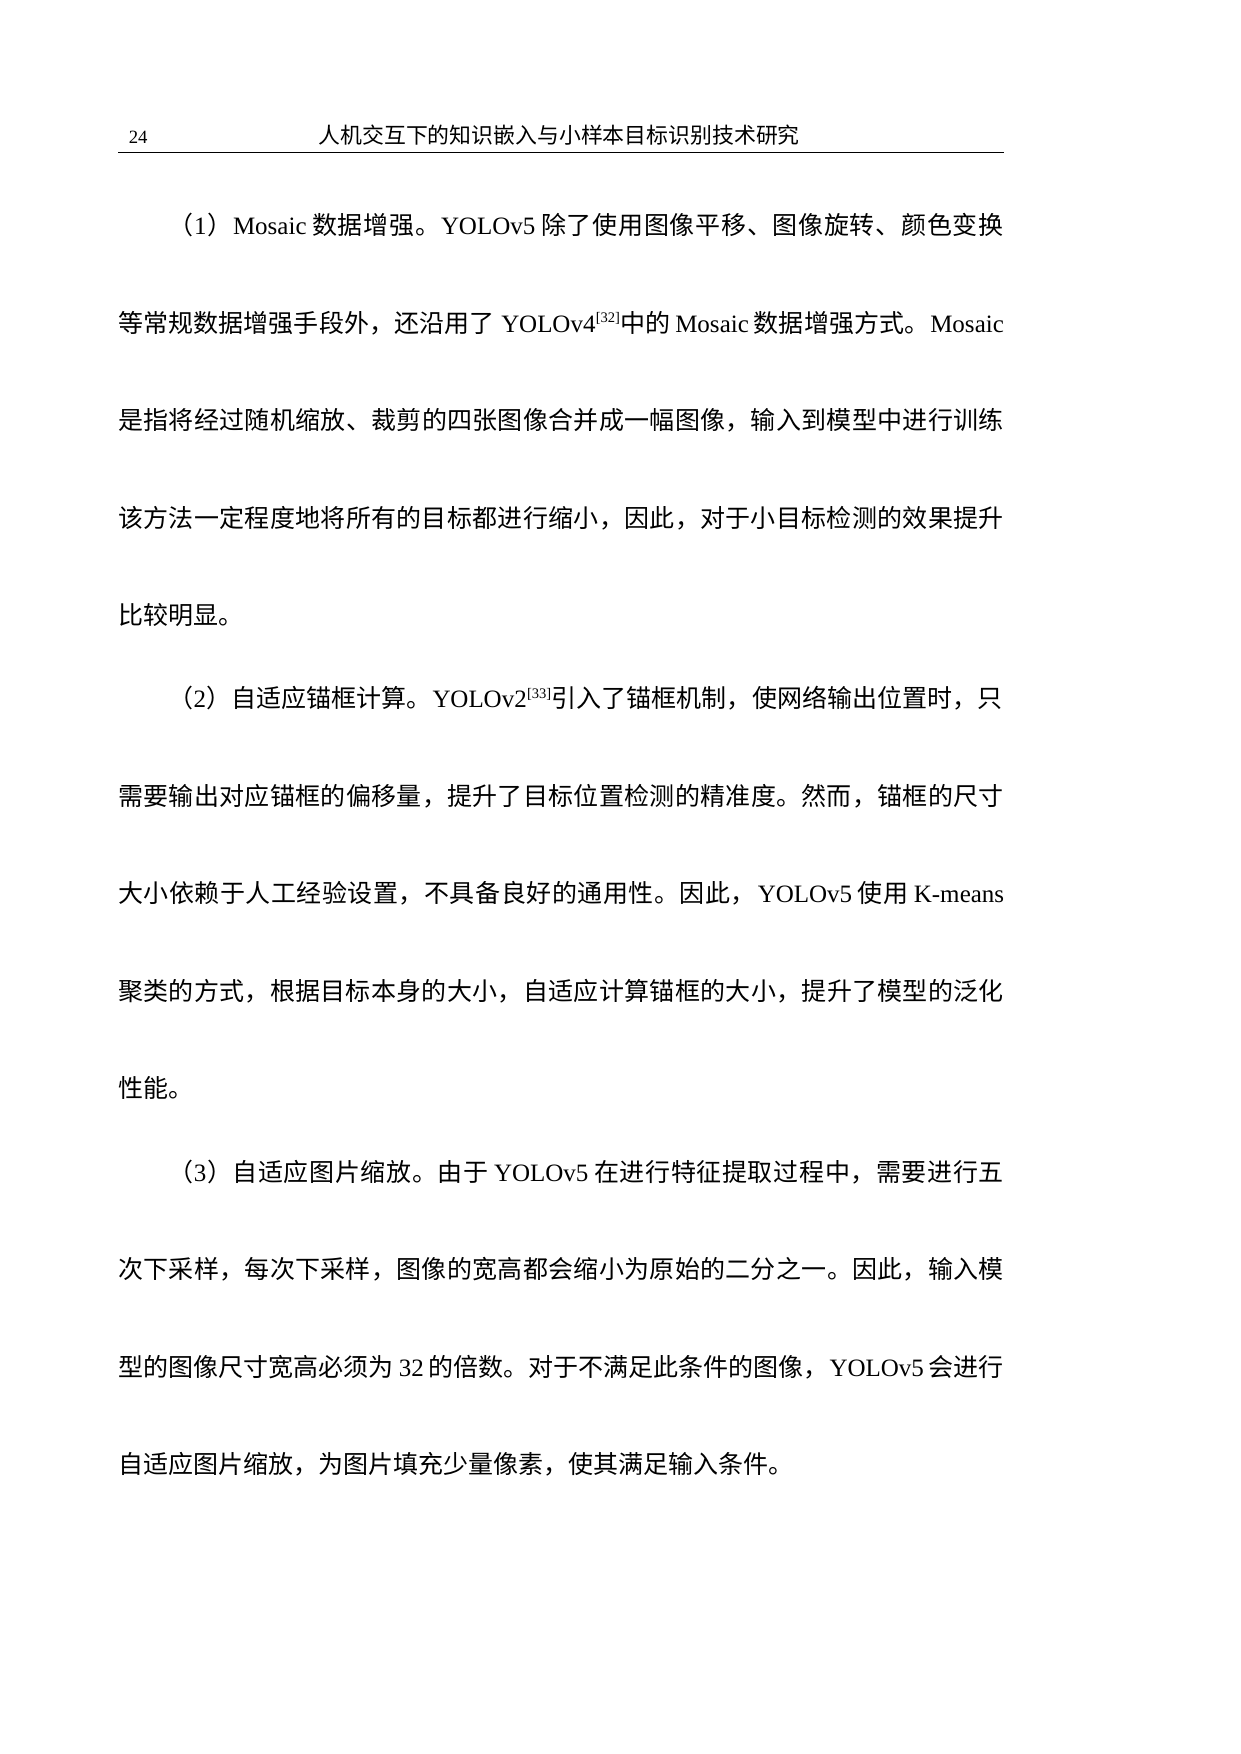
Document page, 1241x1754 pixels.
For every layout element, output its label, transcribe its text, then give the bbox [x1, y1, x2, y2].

text （1）Mosaic数据增强。YOLOv5除了使用图像平移、图像旋转、颜色变换等常规数据增强手段外，还沿用了YOLOv4[32]中的Mosaic数据增强方式。Mosaic是指将经过随机缩放、裁剪的四张图像合并成一幅图像，输入到模型中进行训练。该方法一定程度地将所有的目标都进行缩小，因此，对于小目标检测的效果提升比较明显。 [118, 191, 1004, 646]
text （2）自适应锚框计算。YOLOv2[33]引入了锚框机制，使网络输出位置时，只需要输出对应锚框的偏移量，提升了目标位置检测的精准度。然而，锚框的尺寸大小依赖于人工经验设置，不具备良好的通用性。因此，YOLOv5使用K-means聚类的方式，根据目标本身的大小，自适应计算锚框的大小，提升了模型的泛化性能。 [118, 664, 1004, 1119]
text （3）自适应图片缩放。由于YOLOv5在进行特征提取过程中，需要进行五次下采样，每次下采样，图像的宽高都会缩小为原始的二分之一。因此，输入模型的图像尺寸宽高必须为32的倍数。对于不满足此条件的图像，YOLOv5会进行自适应图片缩放，为图片填充少量像素，使其满足输入条件。 [118, 1138, 1004, 1495]
